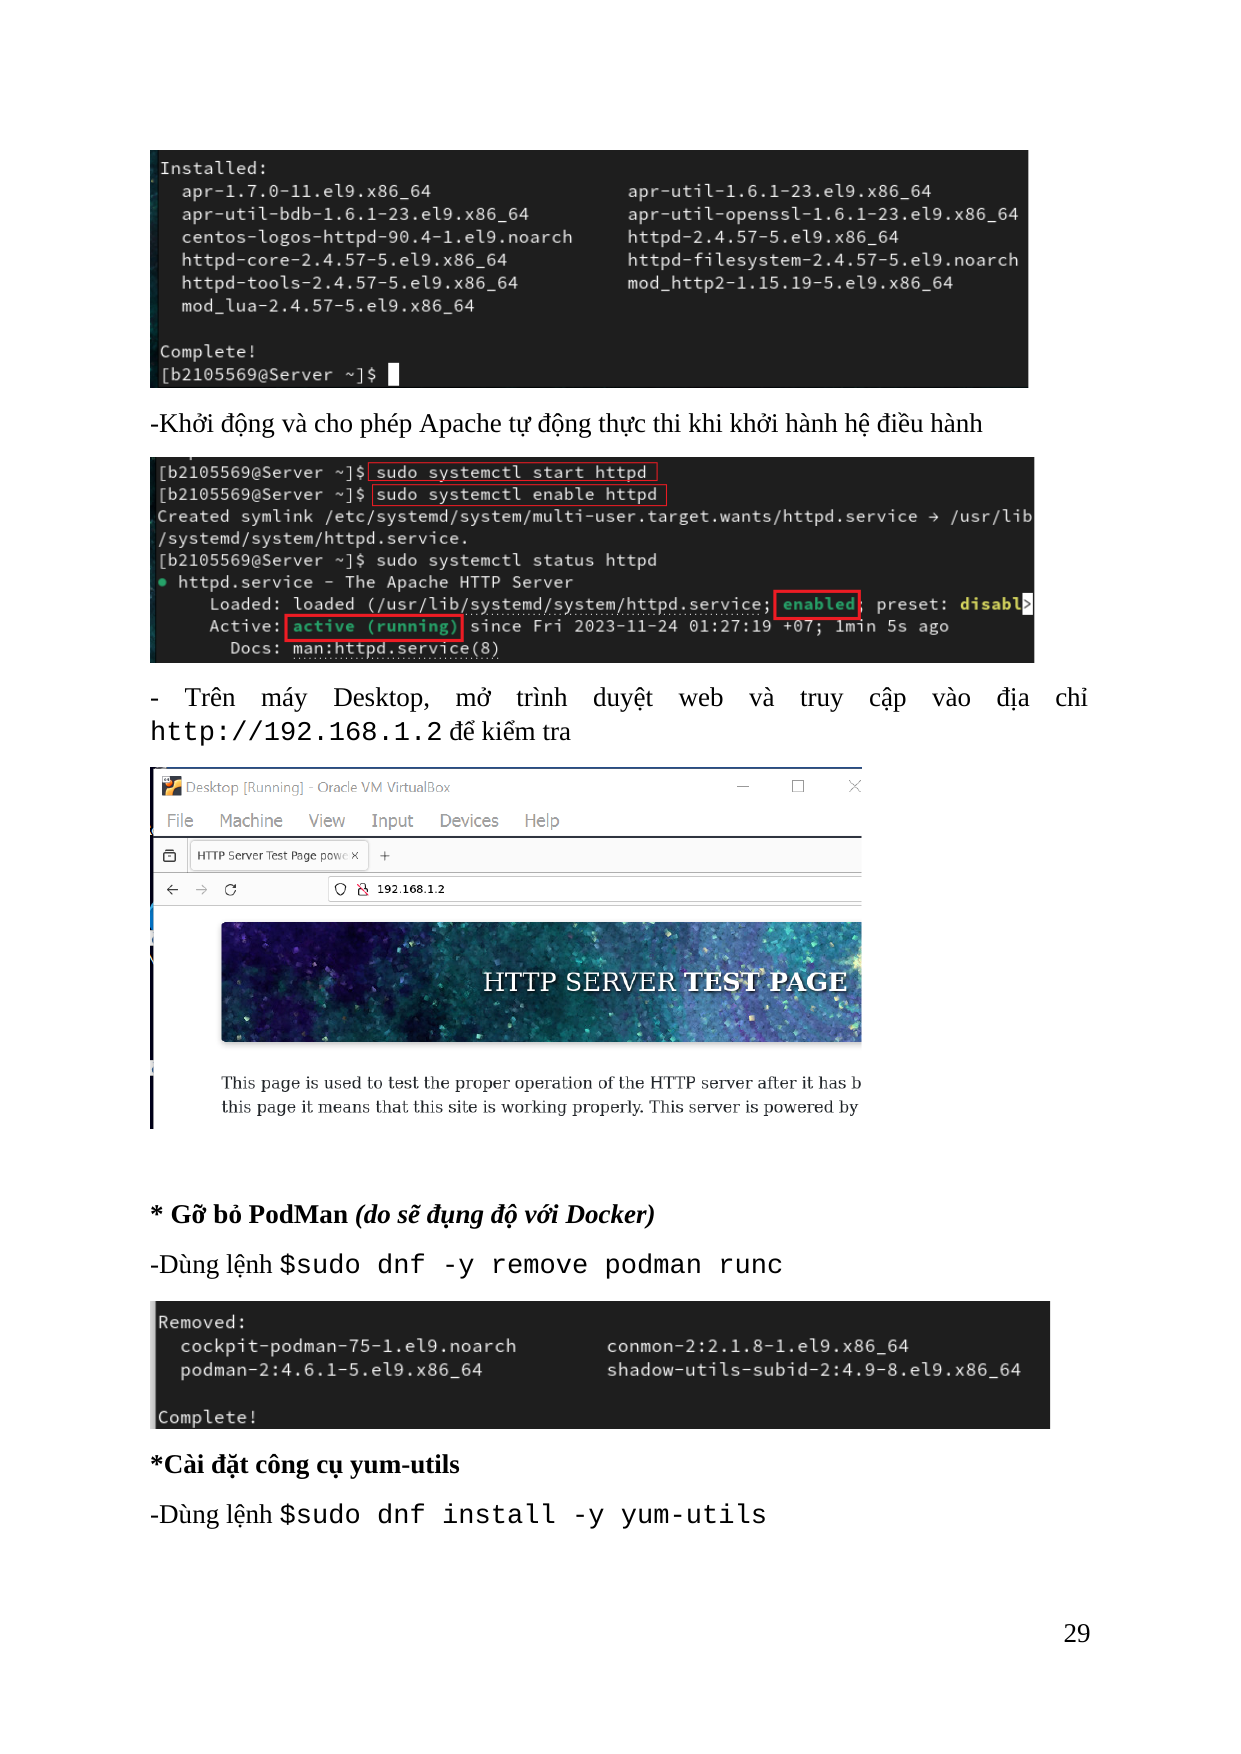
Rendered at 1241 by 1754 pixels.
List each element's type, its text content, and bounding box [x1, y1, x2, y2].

text -Dùng lệnh $sudo dnf install -y yum-utils [150, 1498, 1090, 1531]
text * Gỡ bỏ PodMan (do sẽ đụng độ với Docker) [150, 1198, 1090, 1229]
text -Dùng lệnh $sudo dnf -y remove podman runc [150, 1248, 1090, 1282]
picture [150, 1301, 1050, 1429]
picture [150, 457, 1035, 663]
text -Khởi động và cho phép Apache tự động thực thi khi khởi hành hệ điều hành [150, 407, 1090, 438]
text - Trên máy Desktop, mở trình duyệt web và truy cập vào địa chỉ http://192.168.1.2 để kiểm tra [150, 682, 1090, 748]
picture [150, 767, 862, 1129]
text *Cài đặt công cụ yum-utils [150, 1448, 1090, 1479]
picture [150, 150, 1029, 388]
